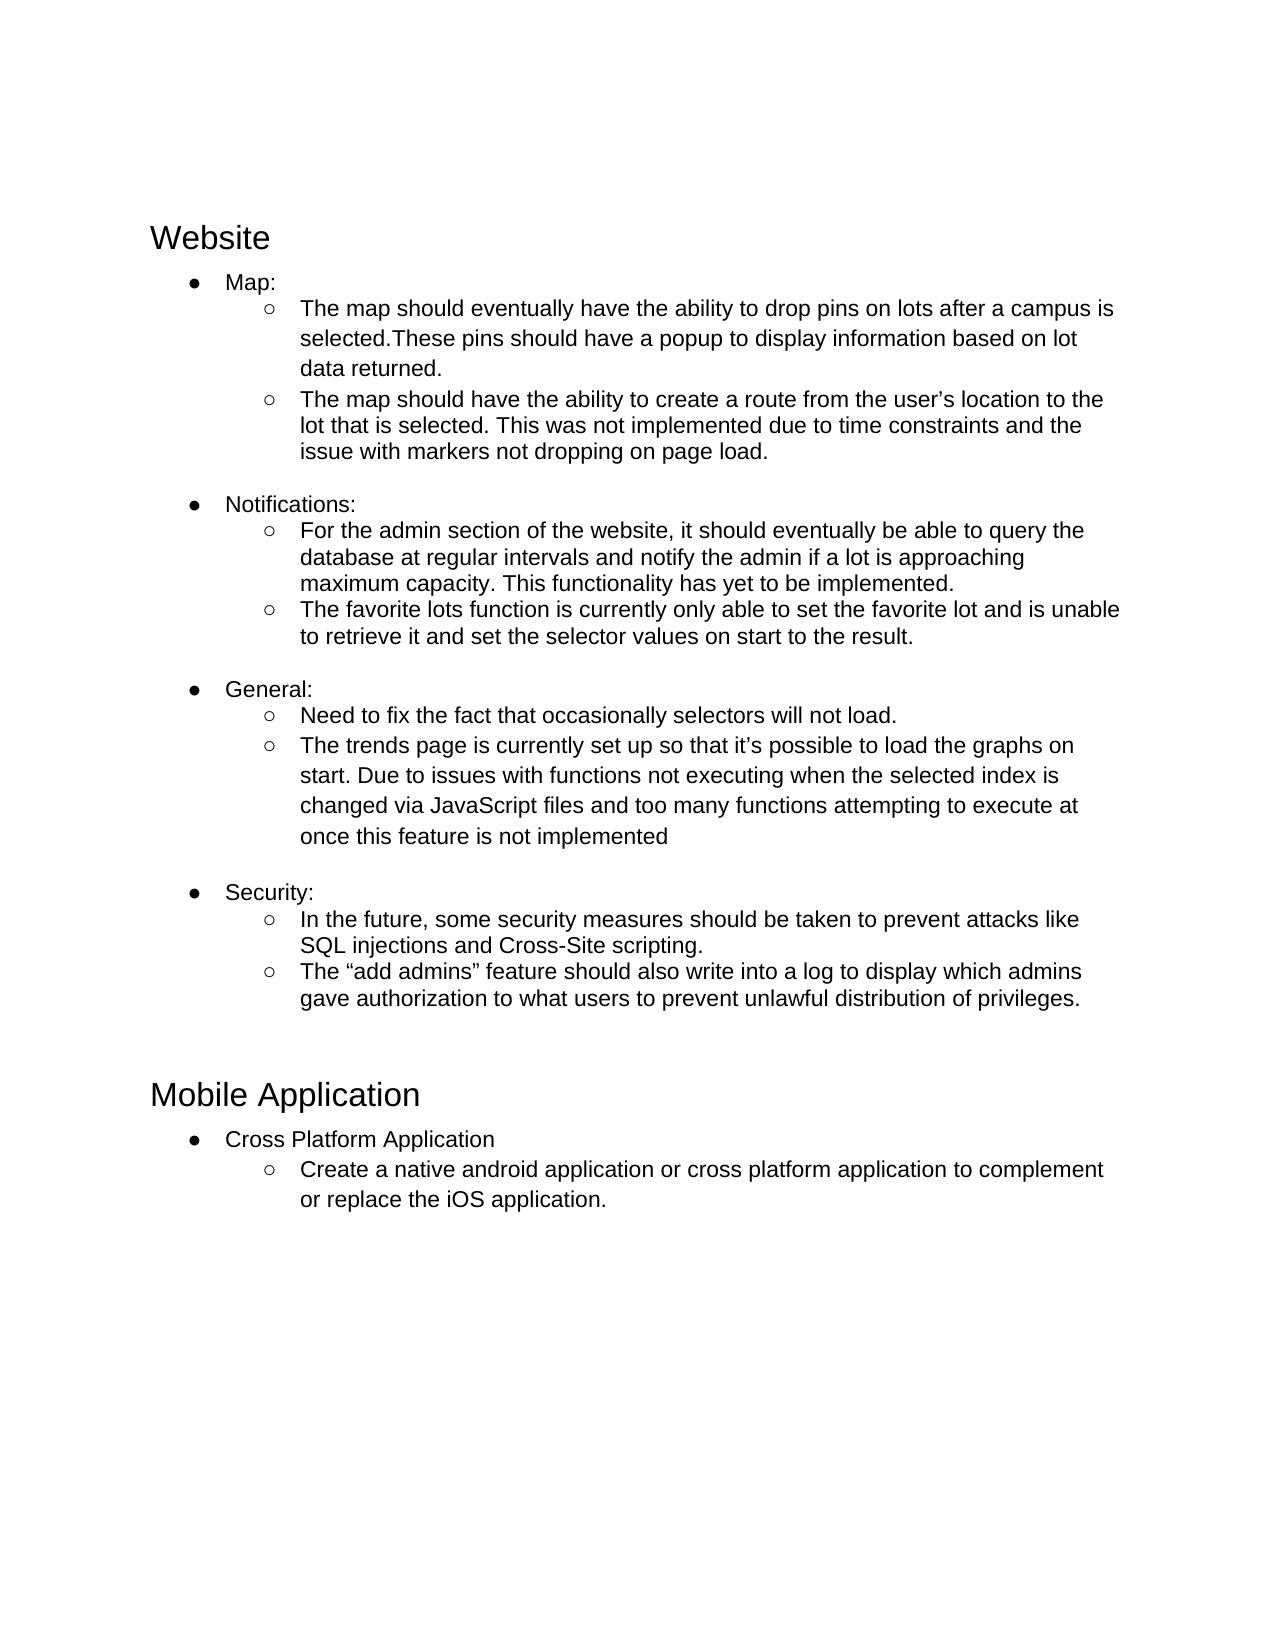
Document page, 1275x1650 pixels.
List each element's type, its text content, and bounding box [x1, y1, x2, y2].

list General: [187, 676, 1125, 702]
list The map should eventually have the ability to drop pins on lots after a campus is selected.These pins should have a popup to display information based on lot data returned. [262, 295, 1125, 382]
list Map: [187, 269, 1125, 295]
list Security: [187, 879, 1125, 906]
list The favorite lots function is currently only able to set the favorite lot and is unable to retrieve it and set the selector values on start to the result. [262, 596, 1125, 649]
list Need to fix the fact that occasionally selectors will not load. [262, 702, 1125, 728]
list The trends page is currently set up so that it’s possible to load the graphs on start. Due to issues with functions not executing when the selected index is changed via JavaScript files and too many functions attempting to execute at once this feature is not implemented [262, 732, 1125, 849]
list For the admin section of the website, it should eventually be able to query the database at regular intervals and notify the admin if a lot is approaching maximum capacity. This functionality has yet to be implemented. [262, 517, 1125, 596]
list The map should have the ability to create a route from the user’s location to the lot that is selected. This was not implemented due to time constraints and the issue with markers not dropping on page load. [262, 386, 1125, 465]
list Notifications: [187, 491, 1125, 517]
list Create a native android application or cross platform application to complement or replace the iOS application. [262, 1156, 1125, 1213]
list In the future, some security measures should be taken to prevent attacks like SQL injections and Cross-Site scripting. [262, 906, 1125, 958]
list The “add admins” feature should also write into a log to display which admins gave authorization to what users to prevent unlawful distribution of privileges. [262, 958, 1125, 1011]
subtitle Website [150, 218, 1125, 256]
subtitle Mobile Application [150, 1075, 1125, 1113]
list Cross Platform Application [187, 1126, 1125, 1152]
